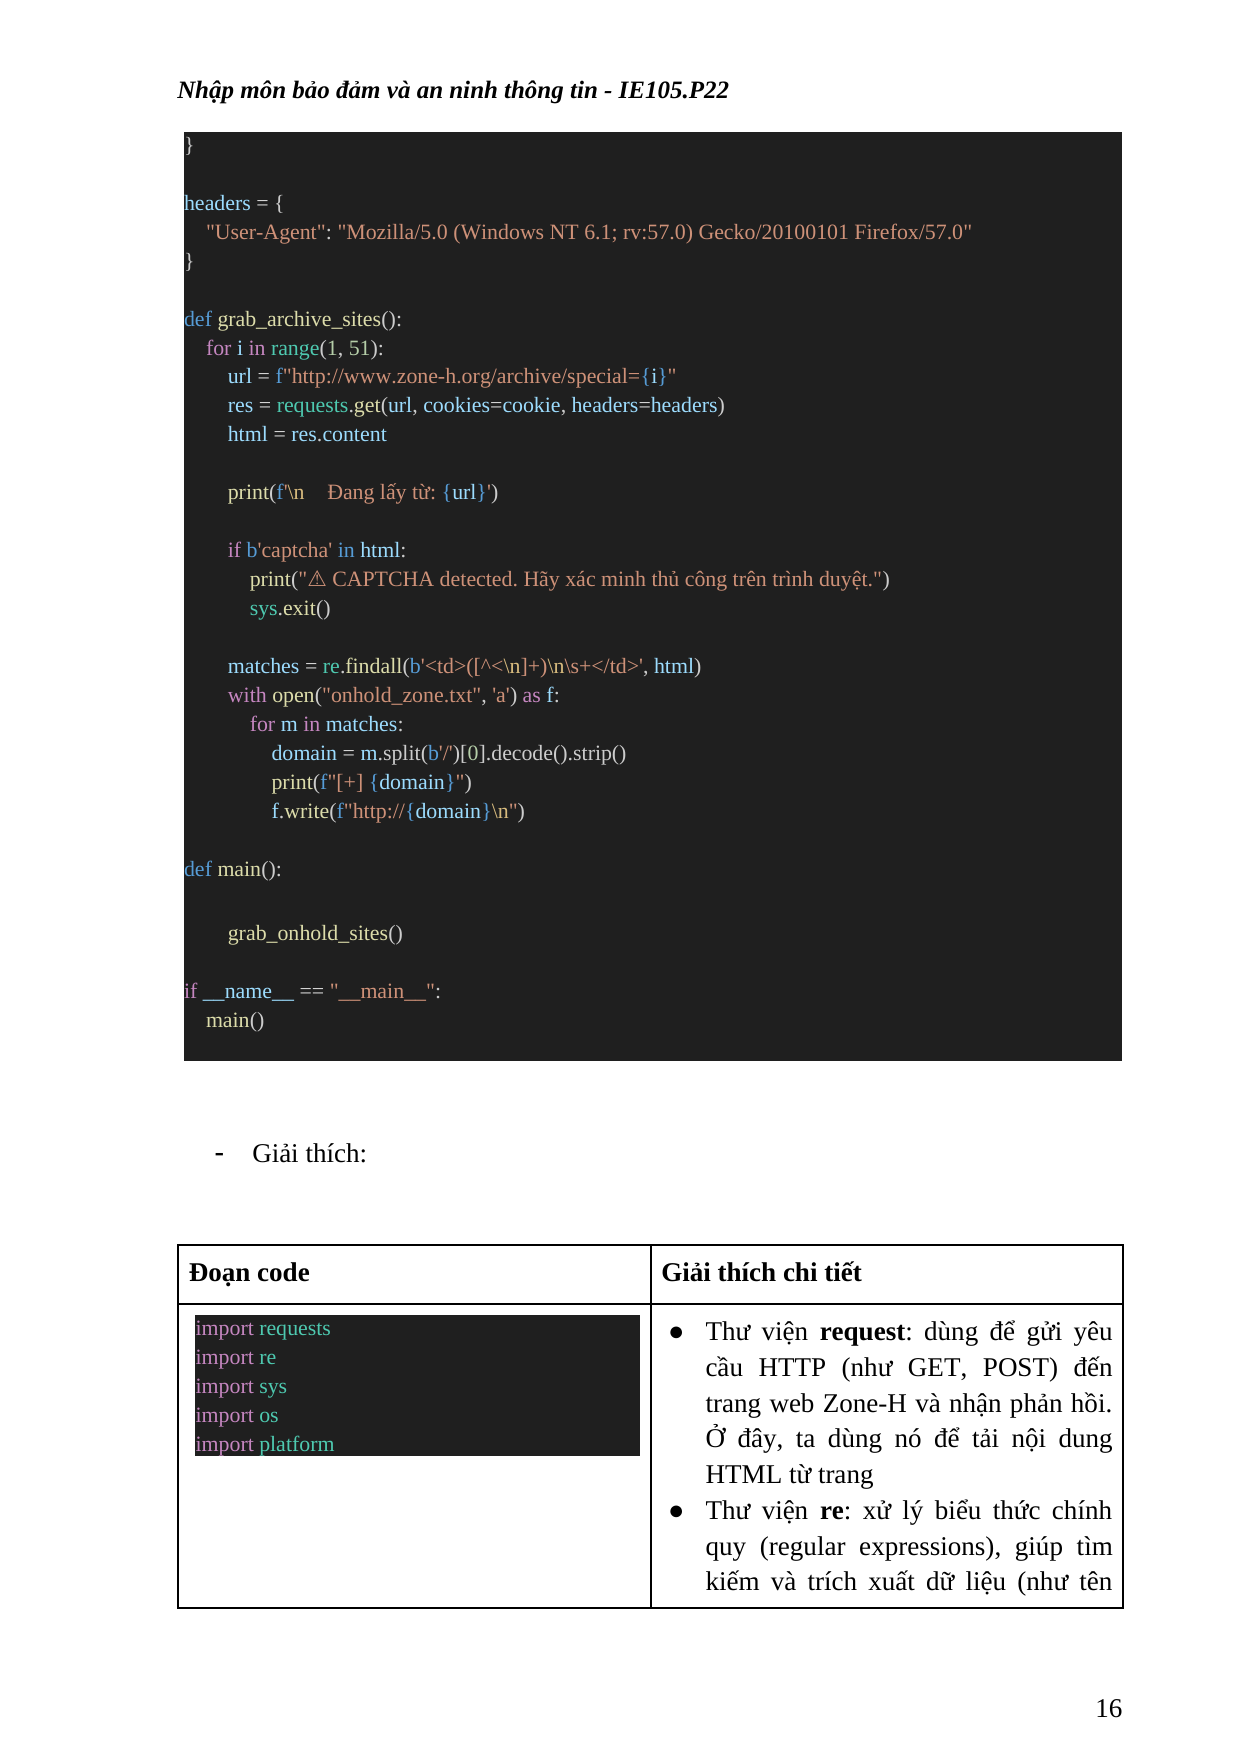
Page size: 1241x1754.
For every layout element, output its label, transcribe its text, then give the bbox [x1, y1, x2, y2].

text main() [184, 1007, 1122, 1032]
text domain = m.split(b'/')[0].decode().strip() [184, 740, 1122, 765]
list Giải thích: [214, 1137, 1122, 1168]
text } [184, 132, 1122, 157]
text url = f"http://www.zone-h.org/archive/special={i}" [184, 363, 1122, 389]
text print(f"[+] {domain}") [184, 769, 1122, 794]
text headers = { [184, 190, 1122, 215]
text def main(): [184, 856, 1122, 881]
text "User-Agent": "Mozilla/5.0 (Windows NT 6.1; rv:57.0) Gecko/20100101 Firefox/57.0" [184, 219, 1122, 244]
text } [184, 248, 1122, 273]
text f.write(f"http://{domain}\n") [184, 798, 1122, 823]
text if __name__ == "__main__": [184, 978, 1122, 1003]
text with open("onhold_zone.txt", 'a') as f: [184, 682, 1122, 707]
text for m in matches: [184, 711, 1122, 736]
text for i in range(1, 51): [184, 334, 1122, 360]
text print(f'\n📄 Đang lấy từ: {url}') [184, 479, 1122, 504]
text grab_onhold_sites() [184, 920, 1122, 946]
text if b'captcha' in html: [184, 537, 1122, 562]
text matches = re.findall(b'<td>([^<\n]+)\n\s+</td>', html) [184, 653, 1122, 678]
text def grab_archive_sites(): [184, 306, 1122, 331]
text print("⚠️ CAPTCHA detected. Hãy xác minh thủ công trên trình duyệt.") [184, 566, 1122, 591]
text res = requests.get(url, cookies=cookie, headers=headers) [184, 392, 1122, 418]
text html = res.content [184, 421, 1122, 447]
text sys.exit() [184, 595, 1122, 620]
